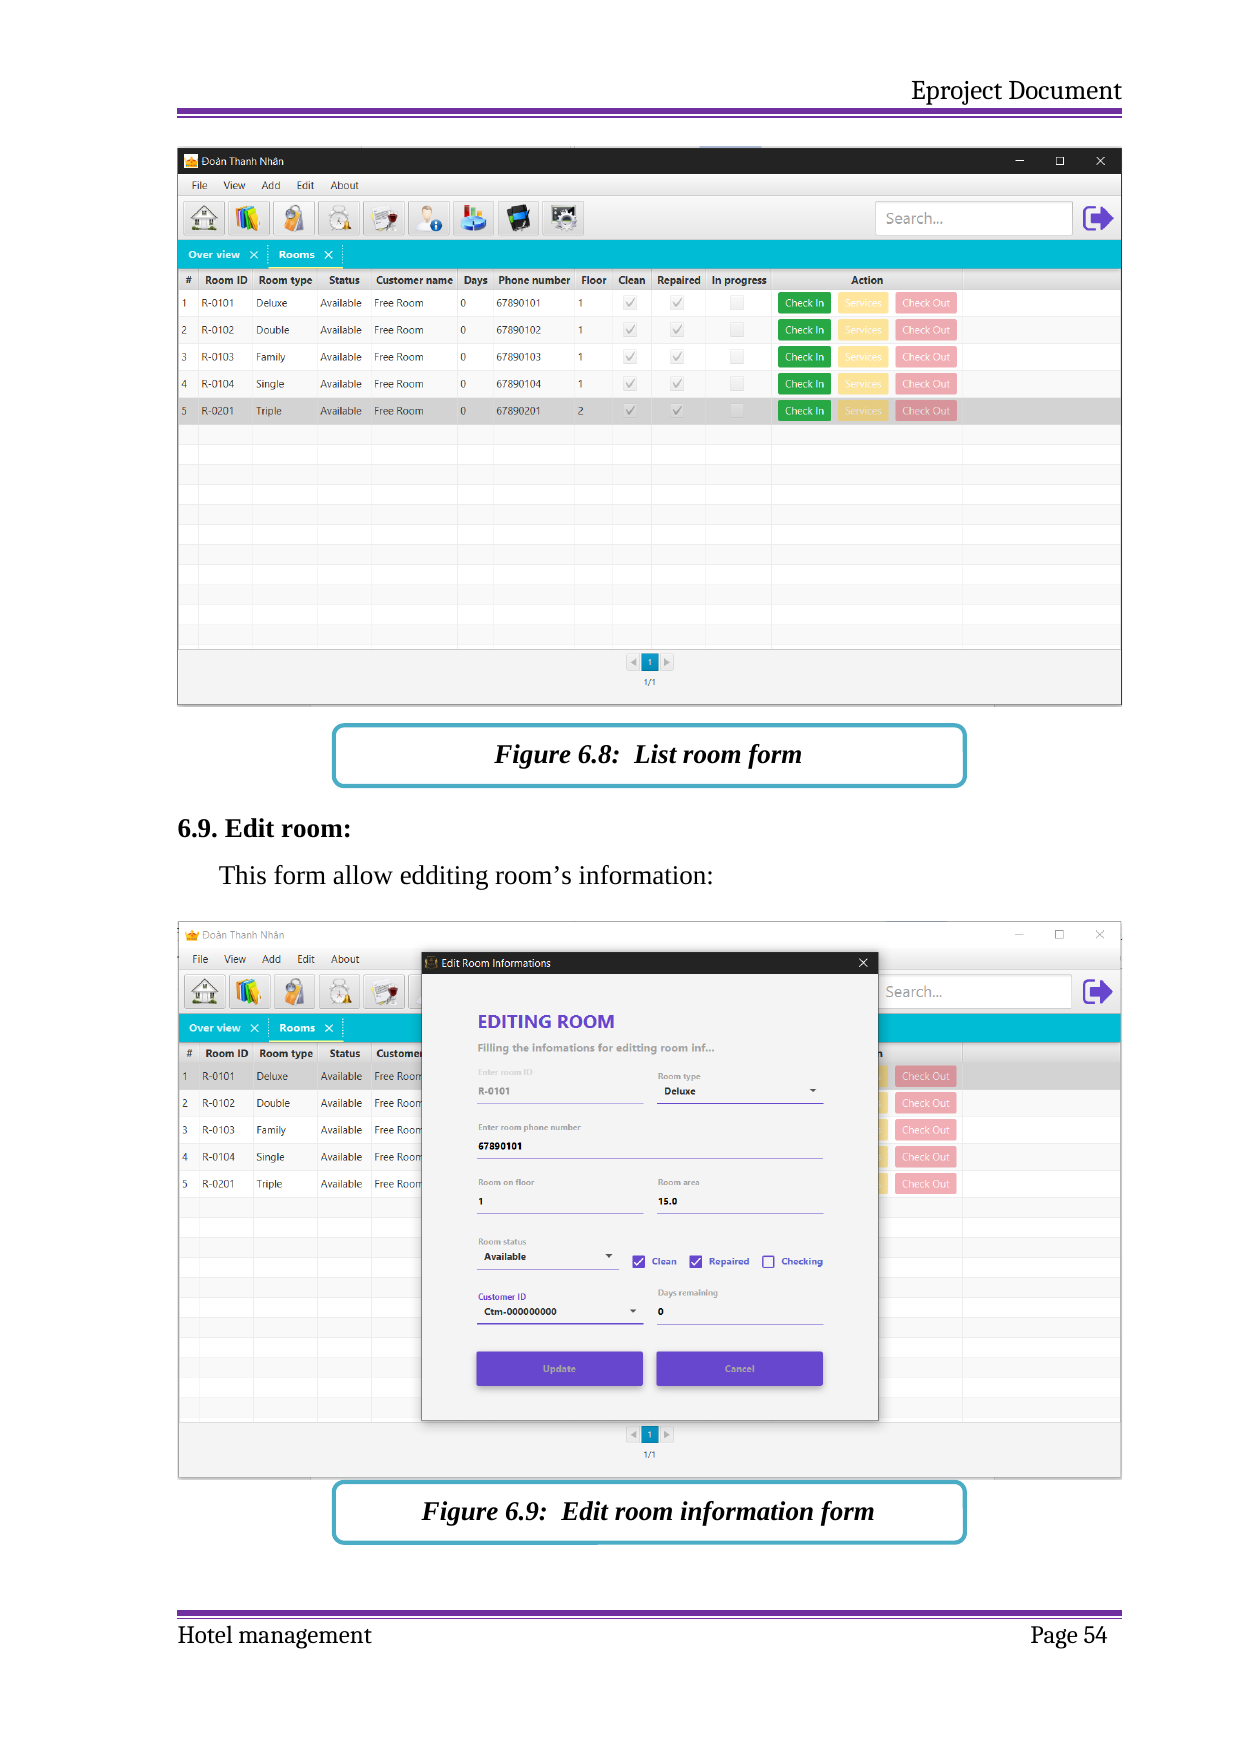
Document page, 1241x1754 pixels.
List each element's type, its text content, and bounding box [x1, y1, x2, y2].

subtitle 6.9. Edit room: [177, 804, 1122, 843]
text This form allow edditing room’s information: [177, 859, 1122, 890]
picture [177, 921, 1123, 1480]
picture [177, 146, 1123, 707]
